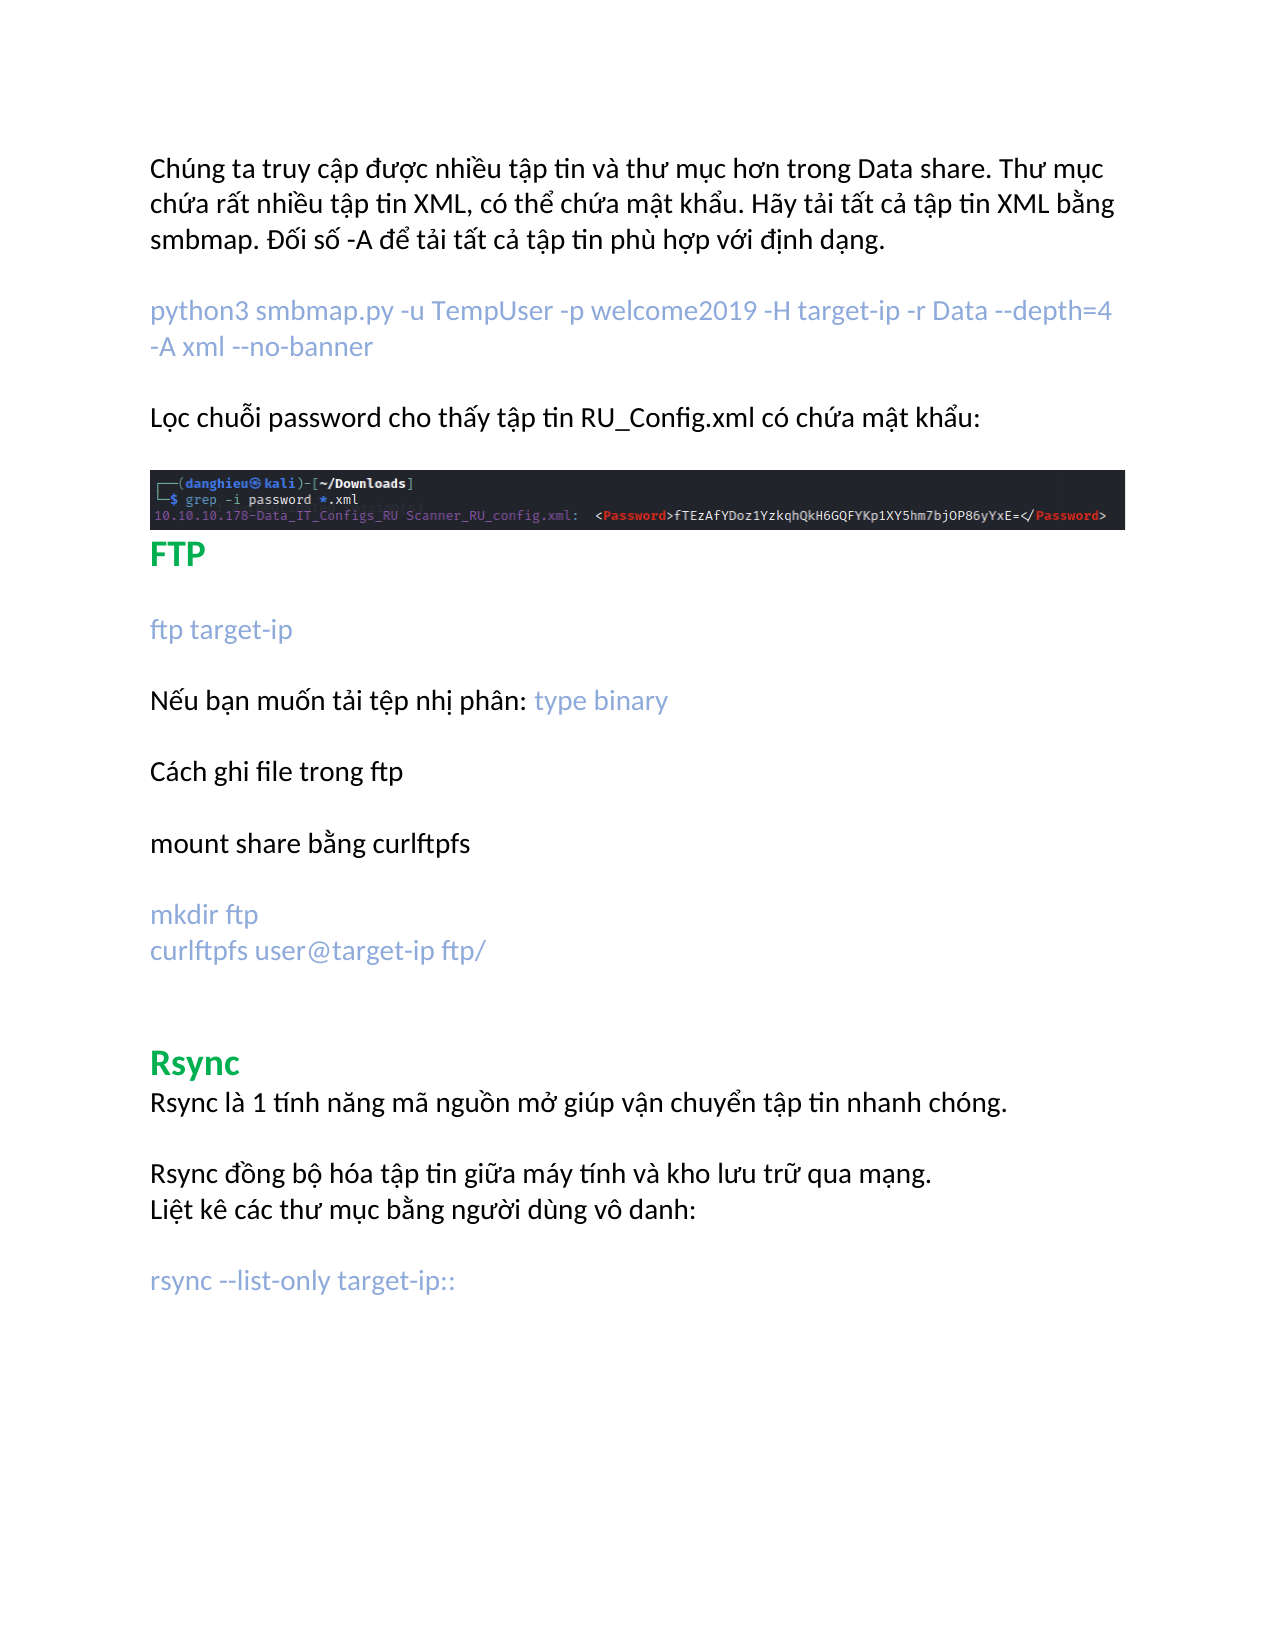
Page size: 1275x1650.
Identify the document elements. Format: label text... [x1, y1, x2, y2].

text Nếu bạn muốn tải tệp nhị phân: type binary [150, 682, 1125, 718]
text curlftpfs user@target-ip ftp/ [150, 932, 1125, 967]
text rsync --list-only target-ip:: [150, 1262, 1125, 1298]
text ftp target-ip [150, 611, 1125, 647]
text Rsync [150, 1038, 1125, 1084]
text Rsync đồng bộ hóa tập tin giữa máy tính và kho lưu trữ qua mạng. [150, 1156, 1125, 1191]
text Chúng ta truy cập được nhiều tập tin và thư mục hơn trong Data share. Thư mục chứa rất nhiều tập tin XML, có thể chứa mật khẩu. Hãy tải tất cả tập tin XML bằng smbmap. Đối số -A để tải tất cả tập tin phù hợp với định dạng. [150, 150, 1125, 257]
text Lọc chuỗi password cho thấy tập tin RU_Config.xml có chứa mật khẩu: [150, 399, 1125, 435]
text FTP [150, 530, 1125, 575]
text Cách ghi file trong ftp [150, 753, 1125, 789]
text python3 smbmap.py -u TempUser -p welcome2019 -H target-ip -r Data --depth=4 -A xml --no-banner [150, 292, 1125, 364]
text mount share bằng curlftpfs [150, 825, 1125, 860]
text Rsync là 1 tính năng mã nguồn mở giúp vận chuyển tập tin nhanh chóng. [150, 1084, 1125, 1120]
text Liệt kê các thư mục bằng người dùng vô danh: [150, 1191, 1125, 1227]
text mkdir ftp [150, 896, 1125, 932]
picture [150, 470, 1125, 530]
